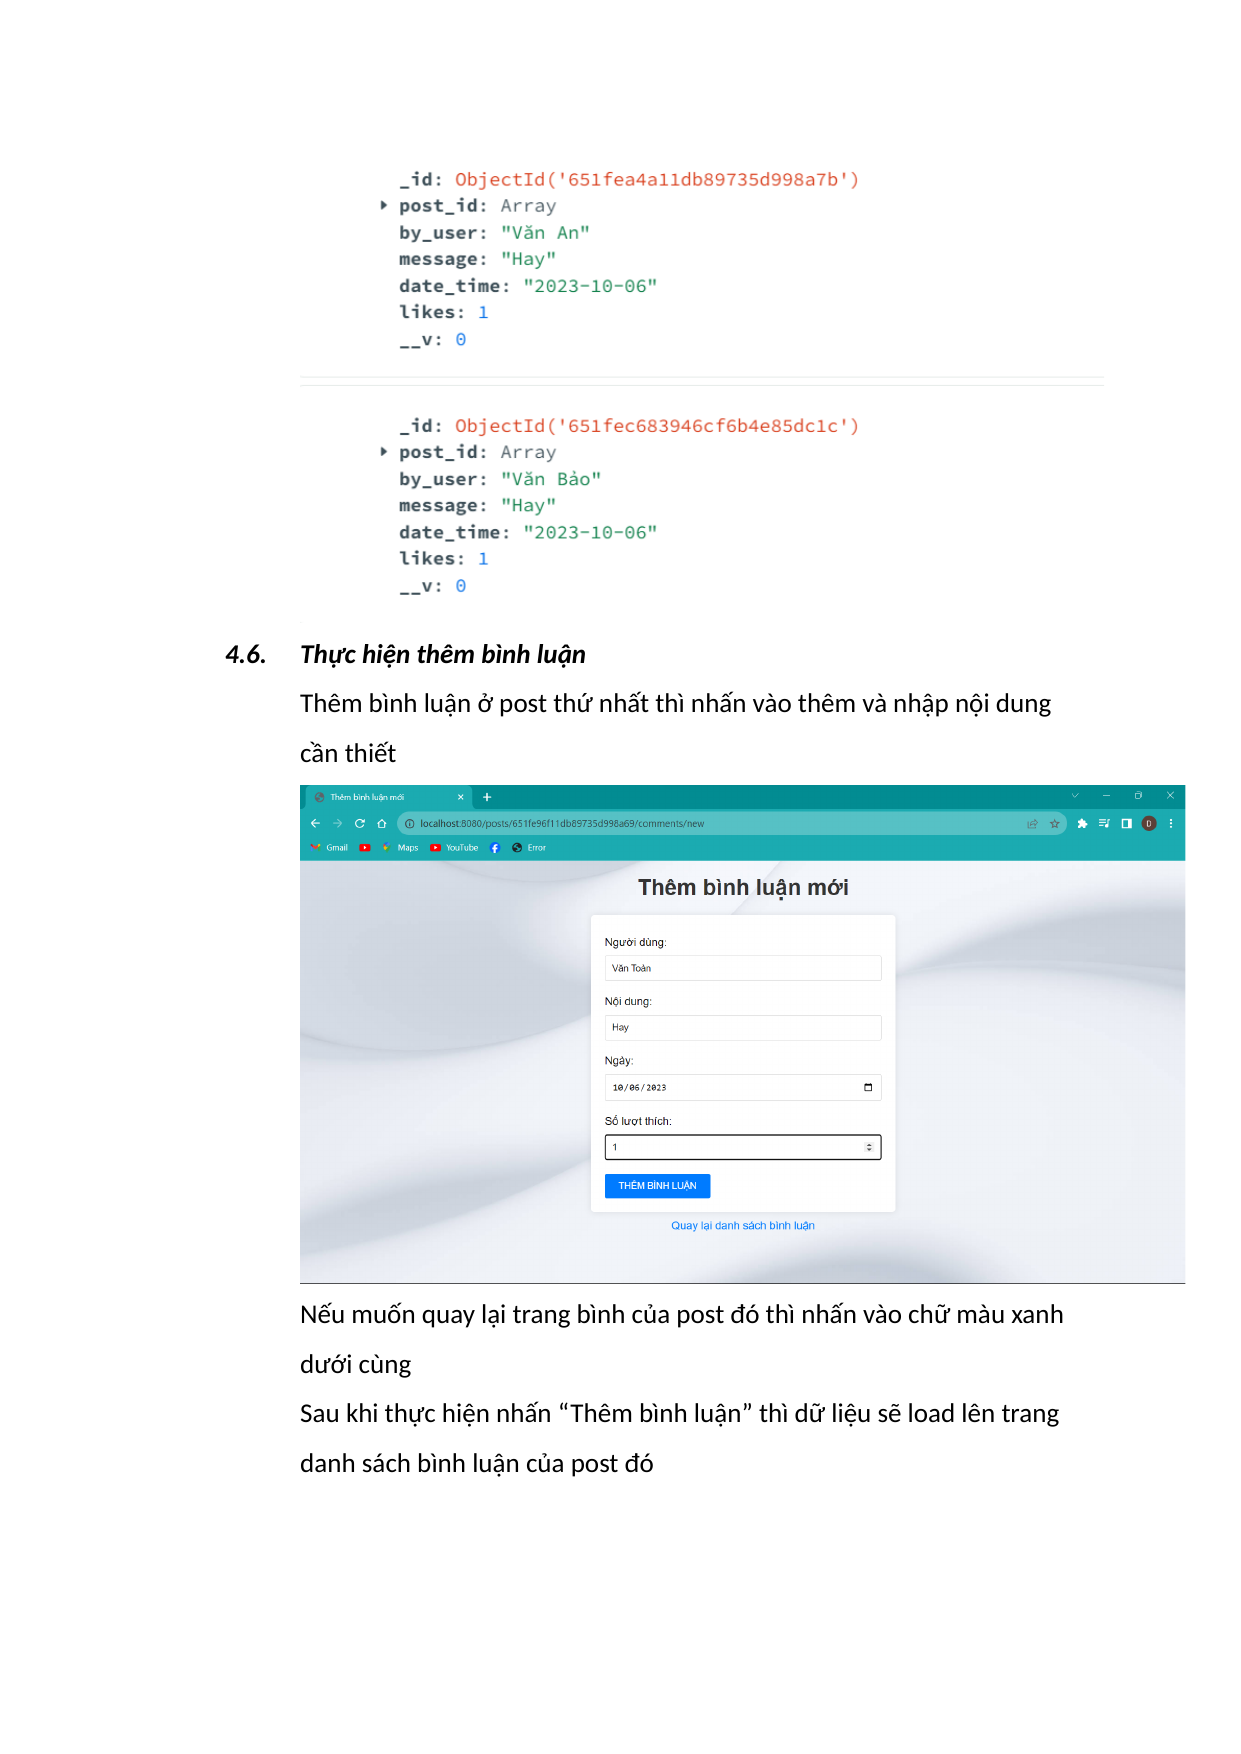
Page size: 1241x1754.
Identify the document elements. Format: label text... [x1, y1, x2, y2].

list Sau khi thực hiện nhấn “Thêm bình luận” thì dữ liệu sẽ load lên trang danh sách bình luận của post đó [300, 1396, 1090, 1479]
picture [300, 785, 1186, 1284]
list Thực hiện thêm bình luận [225, 637, 1090, 670]
picture [300, 150, 1105, 623]
list Nếu muốn quay lại trang bình của post đó thì nhấn vào chữ màu xanh dưới cùng [300, 1297, 1090, 1380]
list Thêm bình luận ở post thứ nhất thì nhấn vào thêm và nhập nội dung cần thiết [300, 686, 1090, 769]
